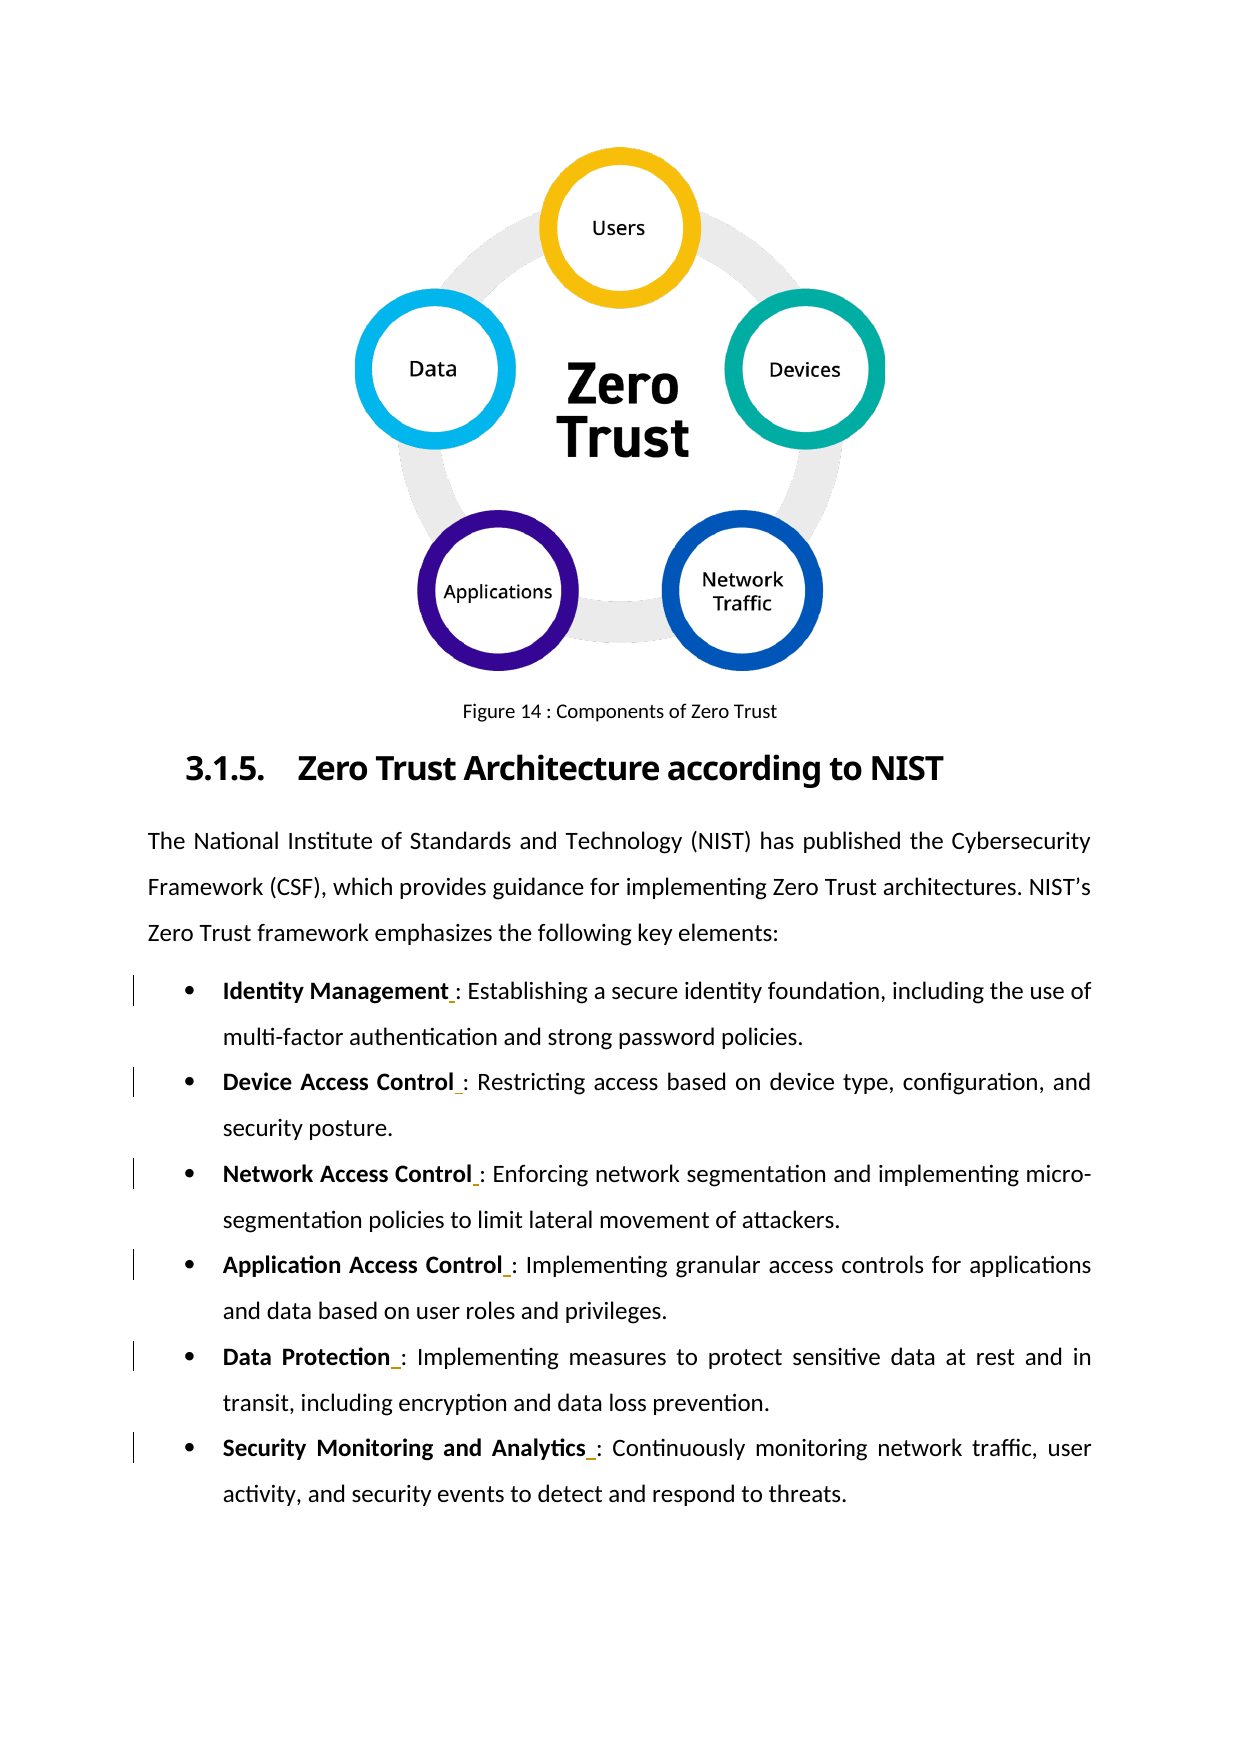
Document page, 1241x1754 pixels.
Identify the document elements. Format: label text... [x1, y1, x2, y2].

text The National Institute of Standards and Technology (NIST) has published the Cybersecurity Framework (CSF), which provides guidance for implementing Zero Trust architectures. NIST’s Zero Trust framework emphasizes the following key elements: [148, 825, 1092, 947]
list Network Access Control: Enforcing network segmentation and implementing micro-segmentation policies to limit lateral movement of attackers. [185, 1158, 1092, 1234]
subtitle Zero Trust Architecture according to NIST [185, 745, 1092, 790]
picture [373, 307, 497, 432]
list Application Access Control: Implementing granular access controls for applications and data based on user roles and privileges. [185, 1249, 1092, 1326]
list Data Protection: Implementing measures to protect sensitive data at rest and in transit, including encryption and data loss prevention. [185, 1341, 1092, 1417]
text Figure 14 : Components of Zero Trust [148, 698, 1092, 724]
list Security Monitoring and Analytics: Continuously monitoring network traffic, user activity, and security events to detect and respond to threats. [185, 1432, 1092, 1509]
picture [355, 147, 886, 671]
list Identity Management: Establishing a secure identity foundation, including the use of multi-factor authentication and strong password policies. [185, 975, 1092, 1051]
list Device Access Control: Restricting access based on device type, configuration, and security posture. [185, 1067, 1092, 1143]
